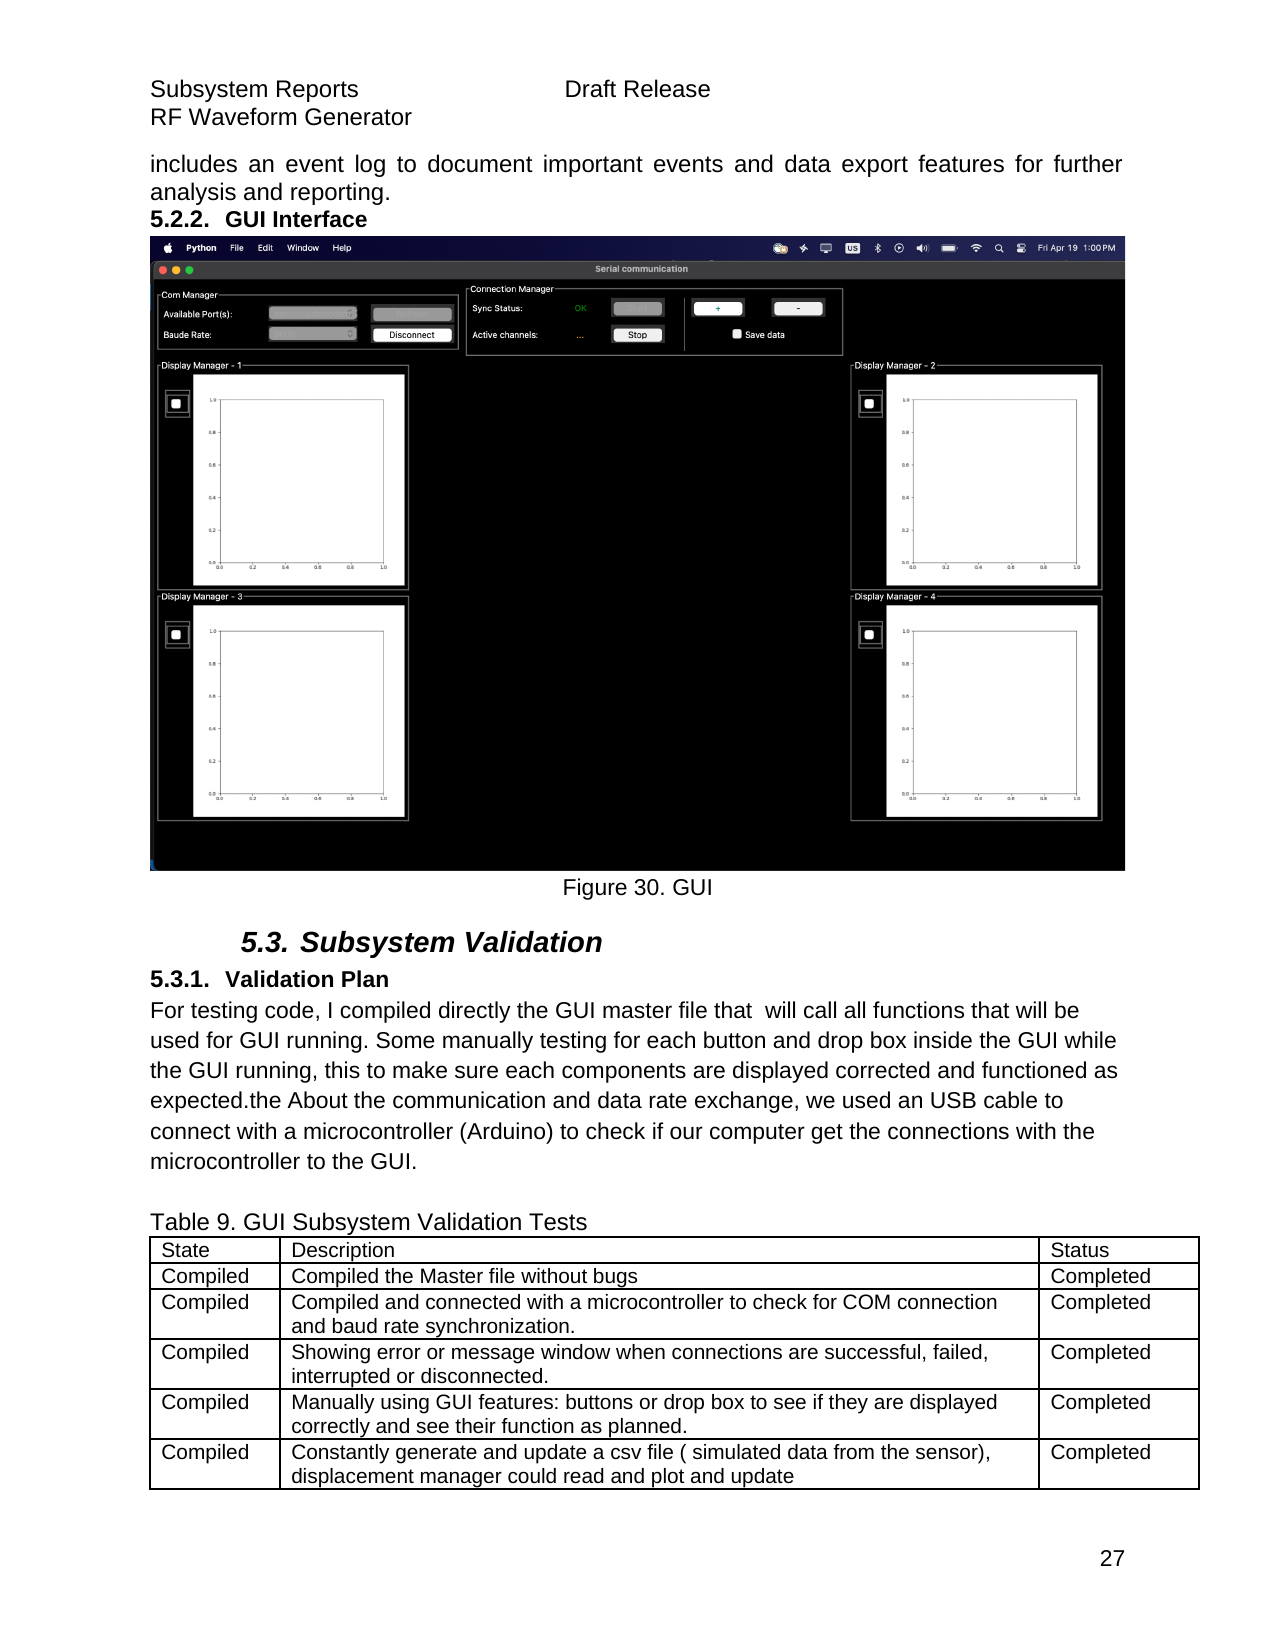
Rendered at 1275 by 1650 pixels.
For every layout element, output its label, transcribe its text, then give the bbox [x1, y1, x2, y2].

table_cell Compiled and connected with a microcontroller to check for COM connection and baud rate synchronization. [281, 1290, 1038, 1338]
table_cell Compiled [151, 1264, 279, 1288]
text For testing code, I compiled directly the GUI master file that will call all functions that will be used for GUI running. Some manually testing for each button and drop box inside the GUI while the GUI running, this to make sure each components are displayed corrected and functioned as expected.the About the communication and data rate exchange, we used an USB cable to connect with a microcontroller (Arduino) to check if our computer get the connections with the microcontroller to the GUI. [150, 997, 1125, 1174]
table_header Status [1040, 1238, 1198, 1262]
list GUI Interface [150, 205, 1125, 233]
table_cell Completed [1040, 1264, 1198, 1288]
table_header State [151, 1238, 279, 1262]
table_cell Compiled the Master file without bugs [281, 1264, 1038, 1288]
table_cell Manually using GUI features: buttons or drop box to see if they are displayed correctly and see their function as planned. [281, 1390, 1038, 1438]
table_cell Completed [1040, 1440, 1198, 1488]
table_cell Completed [1040, 1290, 1198, 1338]
table_cell Compiled [151, 1440, 279, 1488]
list Validation Plan [150, 965, 1125, 993]
table_cell Compiled [151, 1390, 279, 1438]
table_cell Completed [1040, 1340, 1198, 1388]
table_cell Completed [1040, 1390, 1198, 1438]
picture [150, 236, 1125, 871]
text Table 9. GUI Subsystem Validation Tests [150, 1208, 1125, 1236]
text Figure 30. GUI [150, 874, 1125, 900]
table_cell Showing error or message window when connections are successful, failed, interrupted or disconnected. [281, 1340, 1038, 1388]
table_cell Compiled [151, 1340, 279, 1388]
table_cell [281, 1440, 1038, 1488]
table_header Description [281, 1238, 1038, 1262]
subtitle Subsystem Validation [241, 925, 1125, 959]
table_cell Compiled [151, 1290, 279, 1338]
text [150, 150, 1125, 205]
